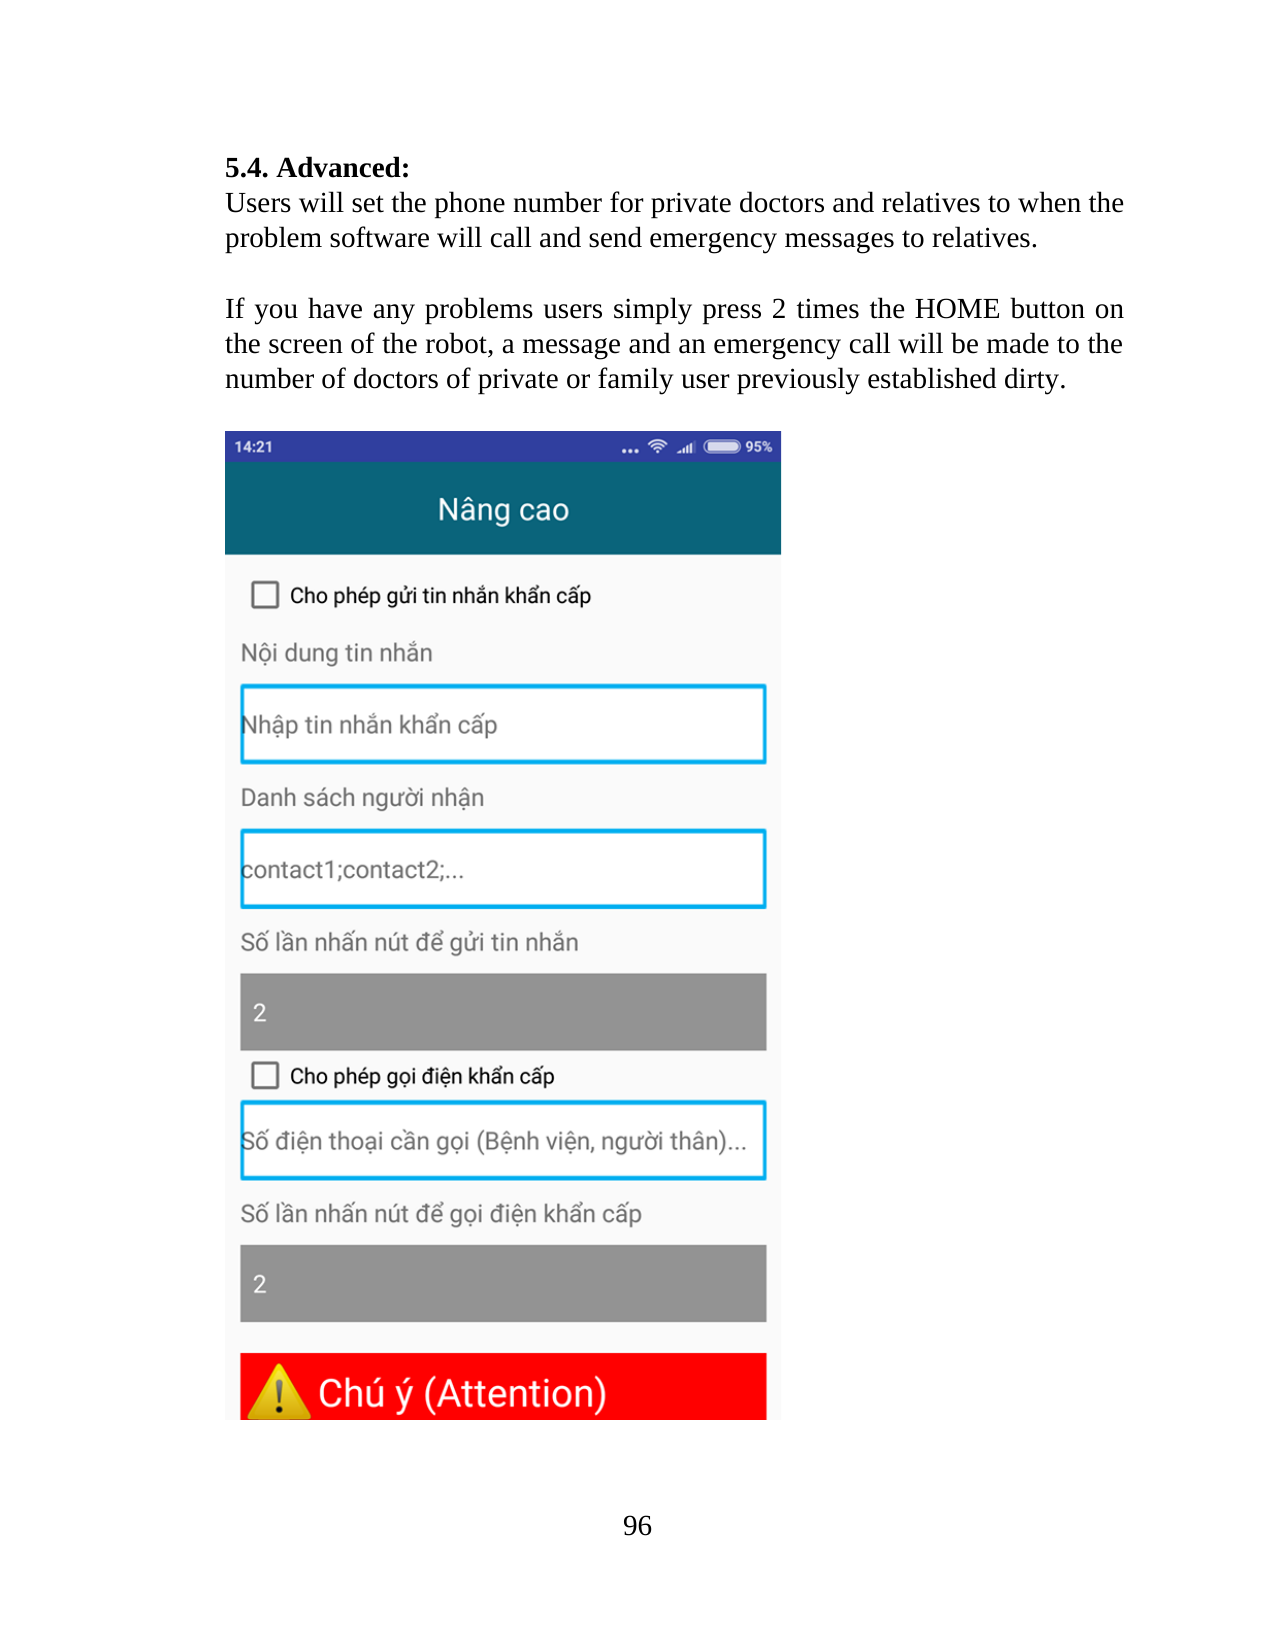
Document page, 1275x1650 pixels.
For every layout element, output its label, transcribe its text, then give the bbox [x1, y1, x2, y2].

list If you have any problems users simply press 2 times the HOME button on the screen of the robot, a message and an emergency call will be made to the number of doctors of private or family user previously established dirty. [225, 291, 1125, 395]
picture [225, 431, 782, 551]
list Users will set the phone number for private doctors and relatives to when the problem software will call and send emergency messages to relatives. [225, 185, 1125, 254]
list 5.4. Advanced: [225, 150, 1125, 183]
picture [225, 554, 782, 1420]
